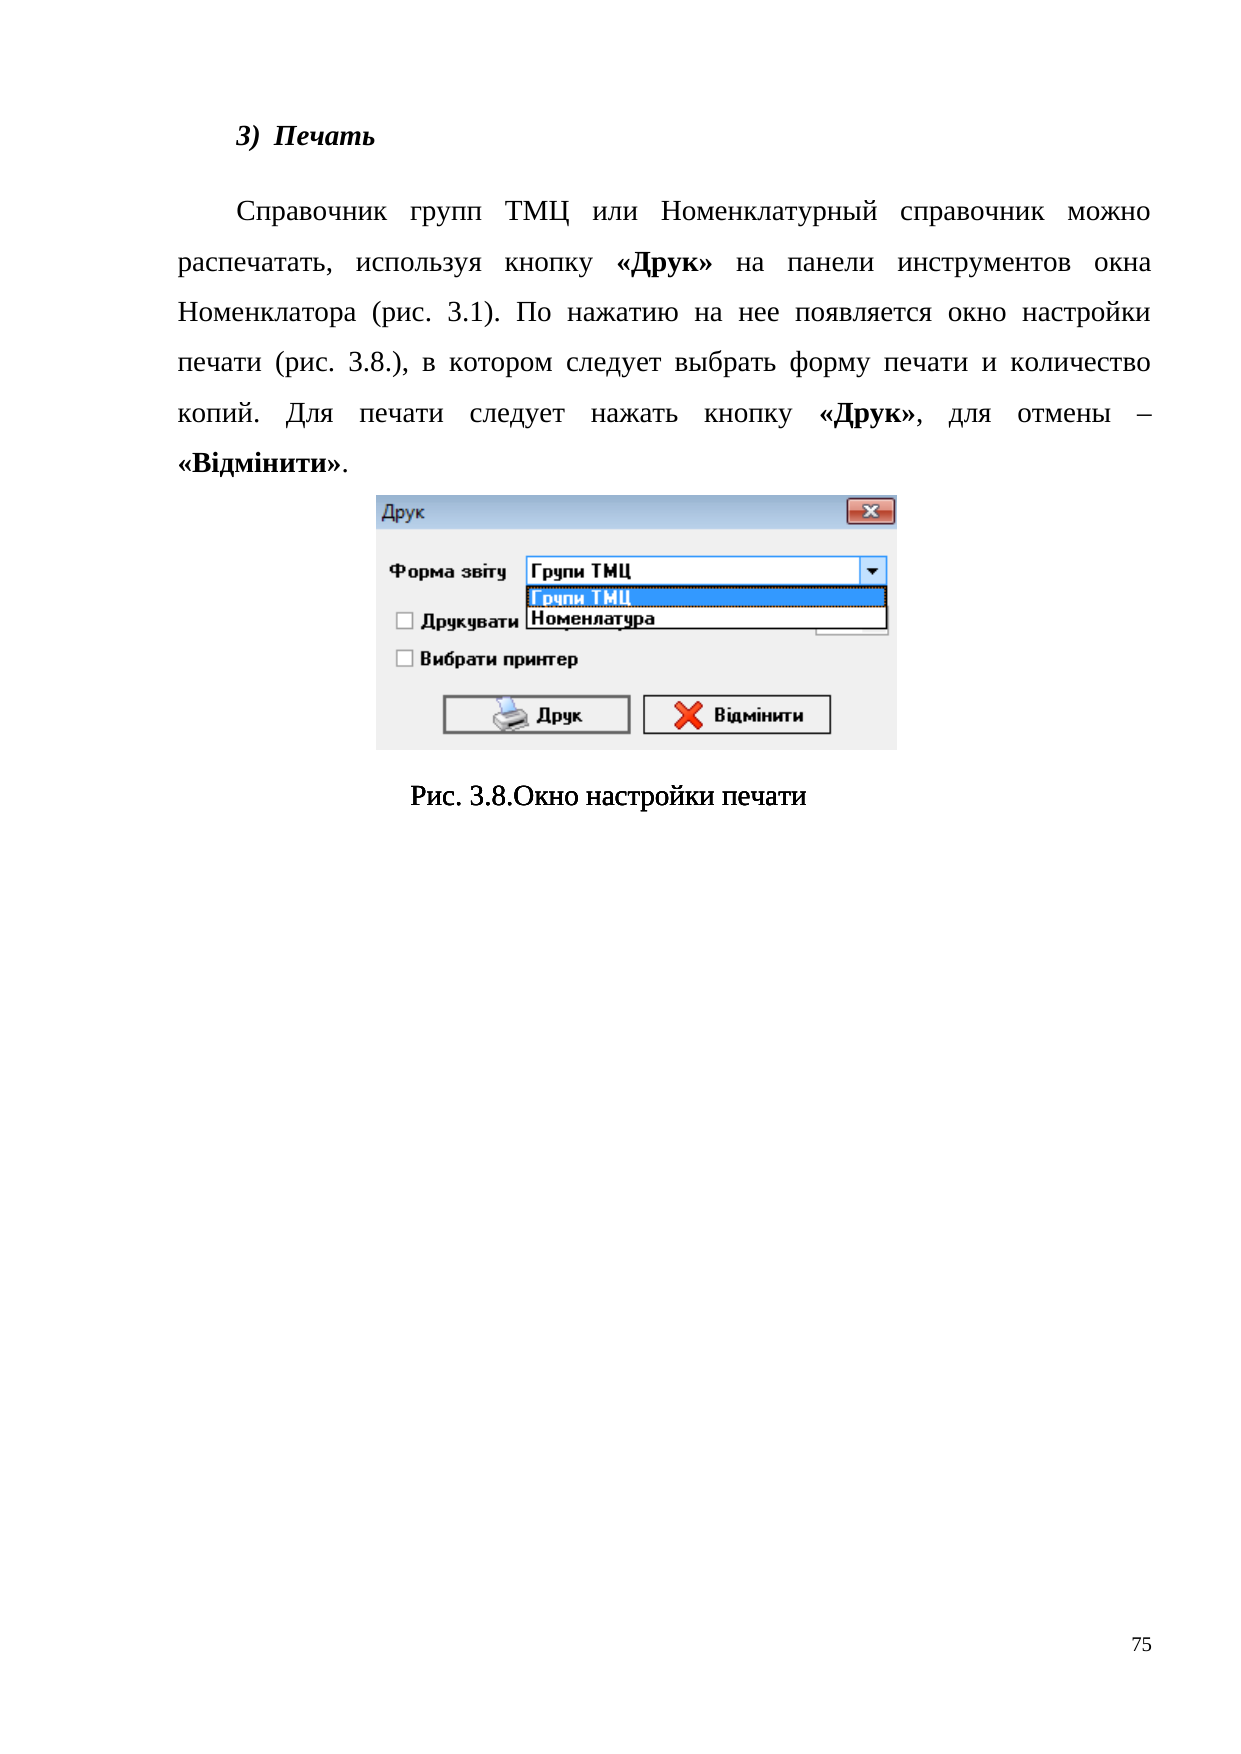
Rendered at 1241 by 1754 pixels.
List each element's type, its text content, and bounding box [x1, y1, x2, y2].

subtitle Печать [236, 118, 1152, 152]
text Справочник групп ТМЦ или Номенклатурный справочник можно распечатать, используя кнопку «Друк» на панели инструментов окна Номенклатора (рис. 3.1). По нажатию на нее появляется окно настройки печати (рис. 3.8.), в котором следует выбрать форму печати и количество копий. Для печати следует нажать кнопку «Друк», для отмены – «Відмінити». [177, 193, 1152, 478]
picture [376, 495, 897, 750]
